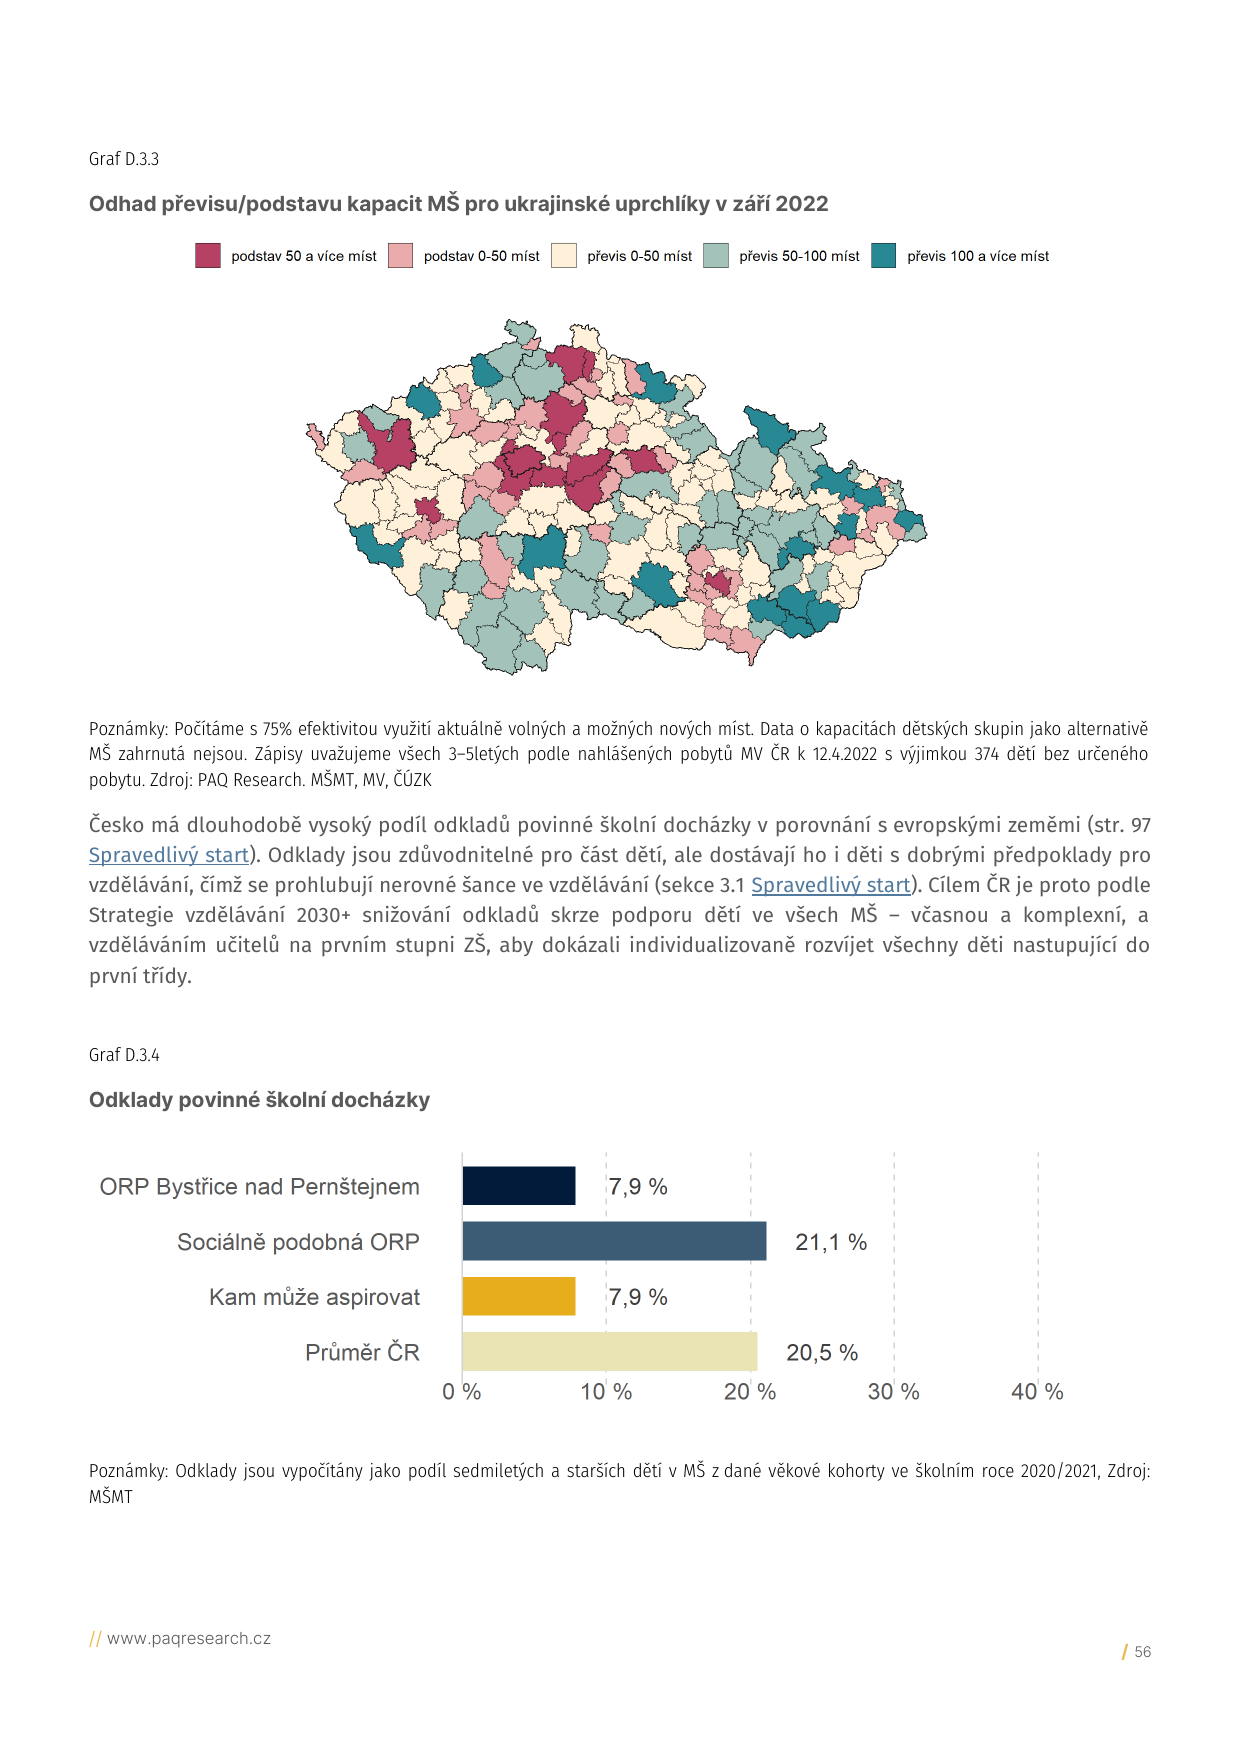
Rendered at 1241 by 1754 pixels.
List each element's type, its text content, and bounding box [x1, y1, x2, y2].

text Poznámky: Odklady jsou vypočítány jako podíl sedmiletých a starších dětí v MŠ z dané věkové kohorty ve školním roce 2020/2021, Zdroj: MŠMT [89, 1460, 1152, 1509]
text Odklady povinné školní docházky [89, 1082, 1152, 1112]
text Graf D.3.4 [89, 1044, 1152, 1066]
text Česko má dlouhodobě vysoký podíl odkladů povinné školní docházky v porovnání s evropskými zeměmi (str. 97 Spravedlivý start). Odklady jsou zdůvodnitelné pro část dětí, ale dostávají ho i děti s dobrými předpoklady pro vzdělávání, čímž se prohlubují nerovné šance ve vzdělávání (sekce 3.1 Spravedlivý start). Cílem ČR je proto podle Strategie vzdělávání 2030+ snižování odkladů skrze podporu dětí ve všech MŠ – včasnou a komplexní, a vzděláváním učitelů na prvním stupni ZŠ, aby dokázali individualizovaně rozvíjet všechny děti nastupující do první třídy. [89, 807, 1152, 989]
text Graf D.3.3 [89, 148, 1152, 170]
picture [88, 1112, 1139, 1444]
text Odhad převisu/podstavu kapacit MŠ pro ukrajinské uprchlíky v září 2022 [89, 186, 1152, 216]
picture [88, 216, 1139, 701]
text Poznámky: Počítáme s 75% efektivitou využití aktuálně volných a možných nových míst. Data o kapacitách dětských skupin jako alternativě MŠ zahrnutá nejsou. Zápisy uvažujeme všech 3–5letých podle nahlášených pobytů MV ČR k 12.4.2022 s výjimkou 374 dětí bez určeného pobytu. Zdroj: PAQ Research. MŠMT, MV, ČÚZK [89, 717, 1152, 792]
